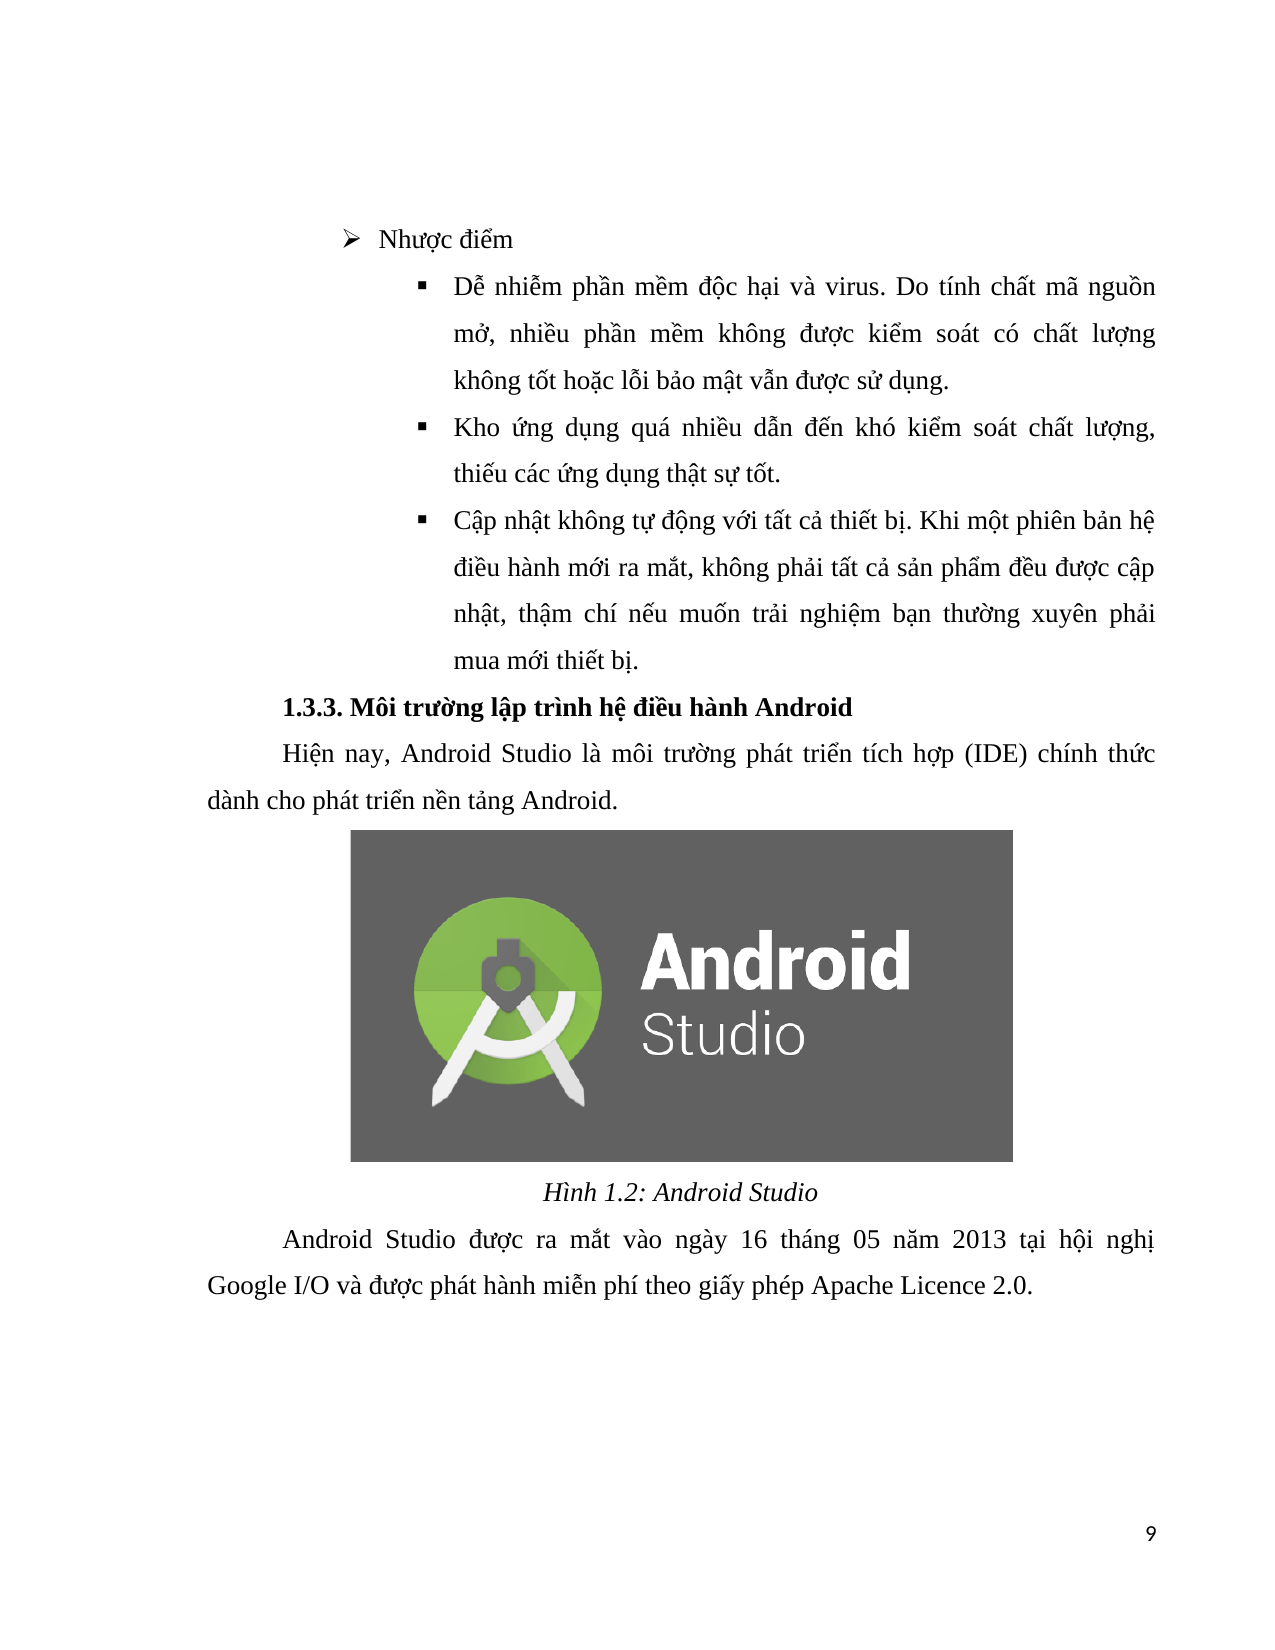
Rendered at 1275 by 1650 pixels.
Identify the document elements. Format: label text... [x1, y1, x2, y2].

subtitle 1.3.3. Môi trường lập trình hệ điều hành Android [207, 691, 1156, 722]
text Android Studio được ra mắt vào ngày 16 tháng 05 năm 2013 tại hội nghị Google I/O và được phát hành miễn phí theo giấy phép Apache Licence 2.0. [207, 1223, 1156, 1301]
list Cập nhật không tự động với tất cả thiết bị. Khi một phiên bản hệ điều hành mới ra mắt, không phải tất cả sản phẩm đều được cập nhật, thậm chí nếu muốn trải nghiệm bạn thường xuyên phải mua mới thiết bị. [416, 504, 1156, 675]
text Hình 1.2: Android Studio [207, 1176, 1156, 1207]
text Hiện nay, Android Studio là môi trường phát triển tích hợp (IDE) chính thức dành cho phát triển nền tảng Android. [207, 737, 1156, 815]
picture [350, 830, 1013, 1162]
list Nhược điểm [341, 224, 1156, 255]
list Kho ứng dụng quá nhiều dẫn đến khó kiểm soát chất lượng, thiếu các ứng dụng thật sự tốt. [416, 411, 1156, 488]
list Dễ nhiễm phần mềm độc hại và virus. Do tính chất mã nguồn mở, nhiều phần mềm không được kiểm soát có chất lượng không tốt hoặc lỗi bảo mật vẫn được sử dụng. [416, 271, 1156, 395]
